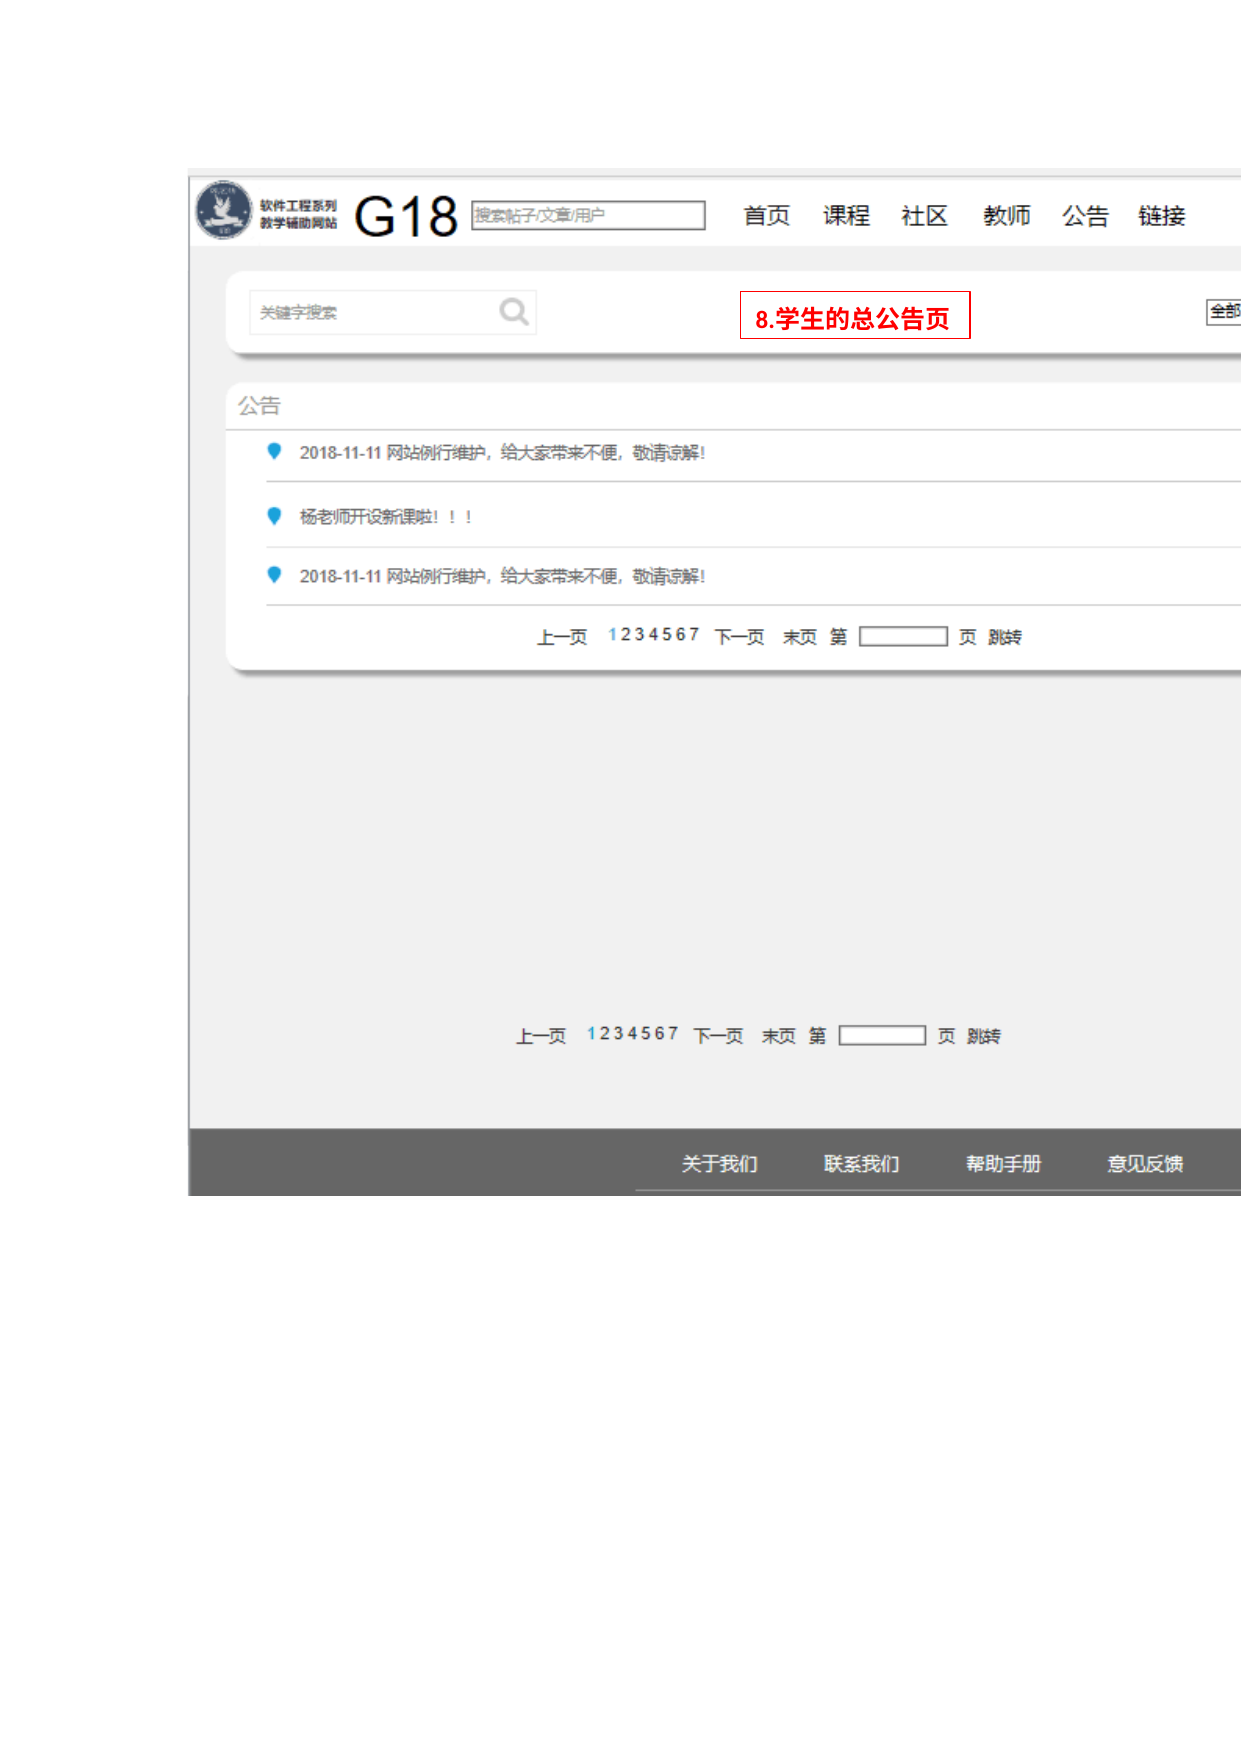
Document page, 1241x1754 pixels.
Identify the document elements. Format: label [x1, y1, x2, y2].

picture [187, 168, 1241, 1196]
